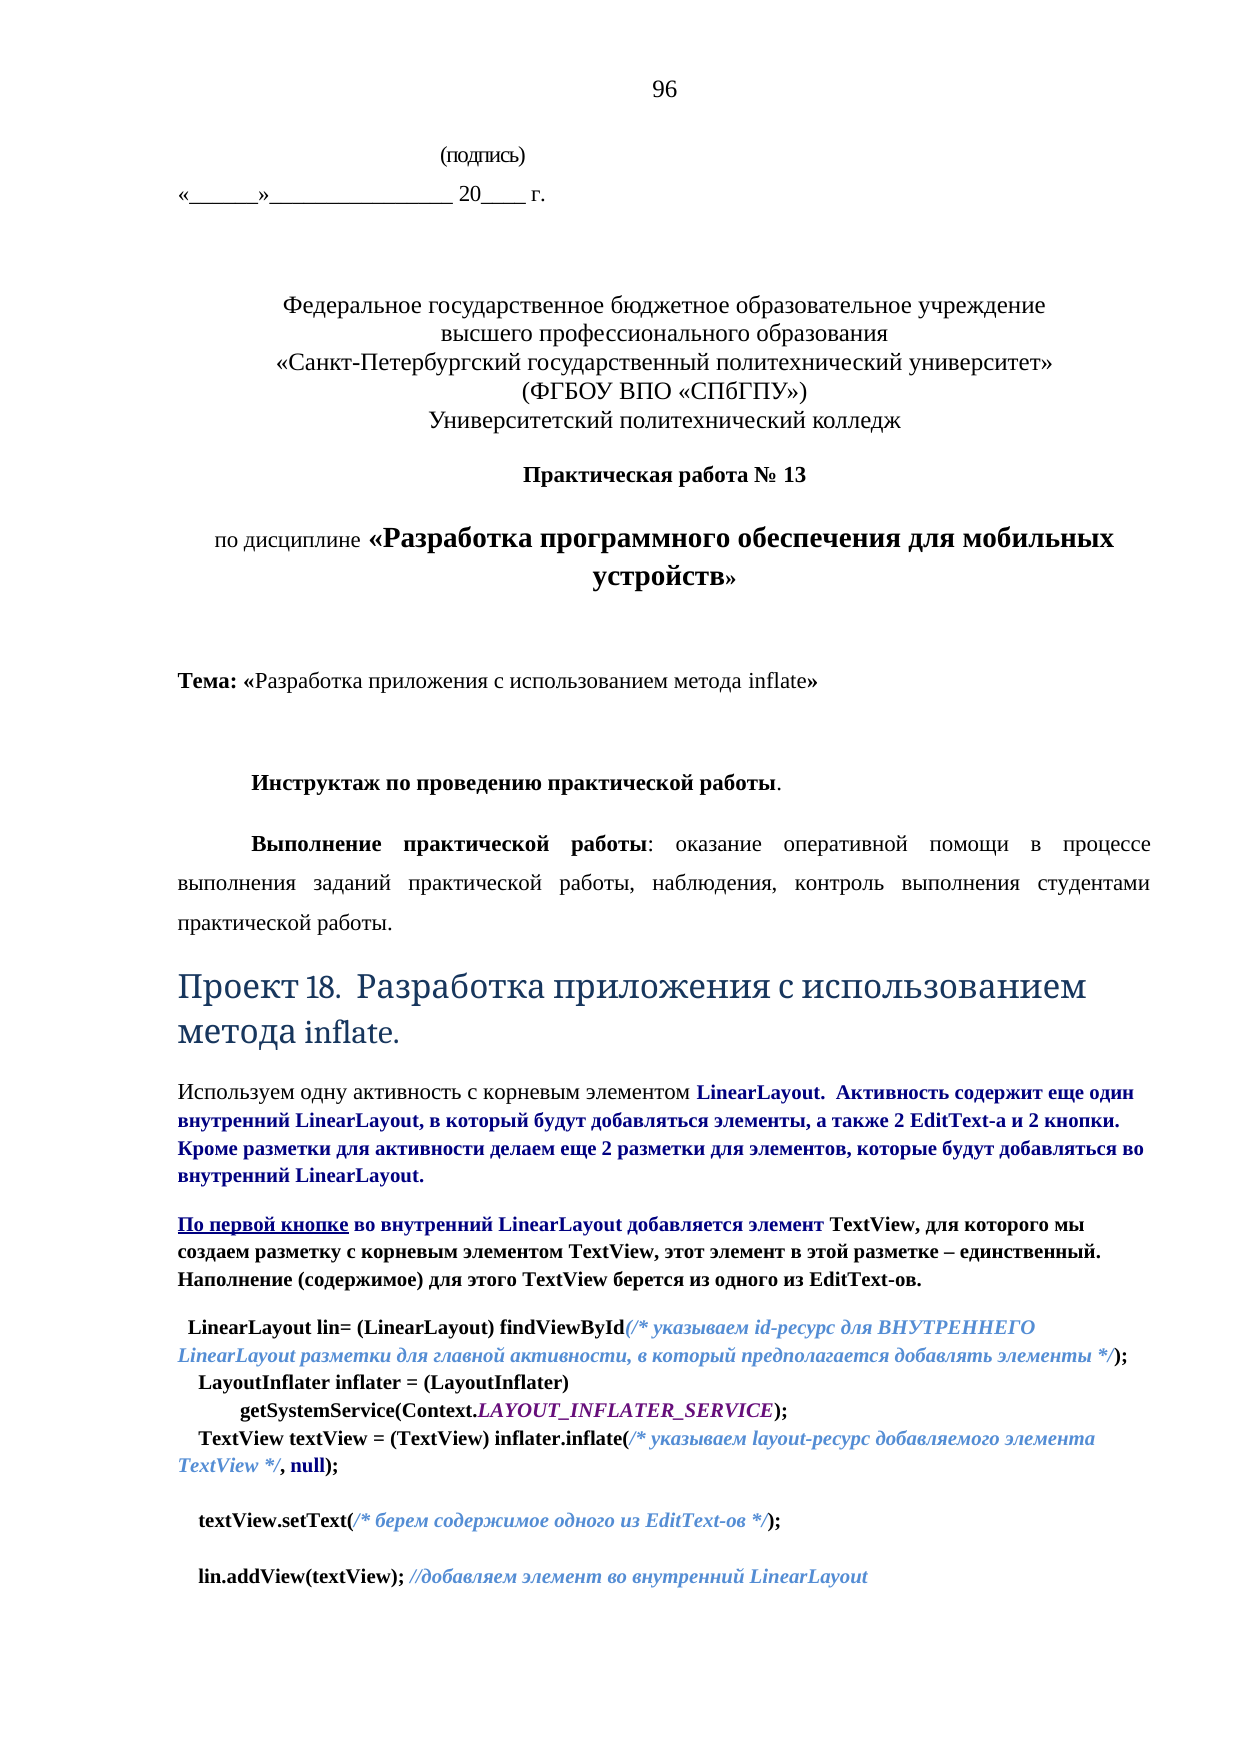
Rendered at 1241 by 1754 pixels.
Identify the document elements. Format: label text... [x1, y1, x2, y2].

text Выполнение практической работы: оказание оперативной помощи в процессе выполнения заданий практической работы, наблюдения, контроль выполнения студентами практической работы. [177, 830, 1152, 935]
text по дисциплине «Разработка программного обеспечения для мобильных устройств» [177, 520, 1152, 592]
text LinearLayout lin= (LinearLayout) findViewById(/* указываем id-ресурс для ВНУТРЕННЕГО LinearLayout разметки для главной активности, в который предполагается добавлять элементы */); LayoutInflater inflater = (LayoutInflater) getSystemService(Context.LAYOUT_INFLATER_SERVICE); TextView textView = (TextView) inflater.inflate(/* указываем layout-ресурс добавляемого элемента TextView */, null); textView.setText(/* берем содержимое одного из EditText-ов */); lin.addView(textView); //добавляем элемент во внутренний LinearLayout [177, 1315, 1152, 1588]
text Используем одну активность с корневым элементом LinearLayout. Активность содержит еще один внутренний LinearLayout, в который будут добавляться элементы, а также 2 EditText-а и 2 кнопки. Кроме разметки для активности делаем еще 2 разметки для элементов, которые будут добавляться во внутренний LinearLayout. [177, 1078, 1152, 1187]
text Практическая работа № 13 [177, 462, 1152, 488]
text (подпись) «______»________________ 20____ г. [178, 131, 864, 209]
text Тема: «Разработка приложения с использованием метода inflate» [177, 667, 1152, 694]
text «Санкт-Петербургский государственный политехнический университет» [177, 347, 1152, 376]
text высшего профессионального образования [177, 318, 1152, 347]
text Университетский политехнический колледж [177, 405, 1152, 433]
text По первой кнопке во внутренний LinearLayout добавляется элемент TextView, для которого мы создаем разметку с корневым элементом TextView, этот элемент в этой разметке – единственный. Наполнение (содержимое) для этого TextView берется из одного из EditText-ов. [177, 1211, 1152, 1291]
text Инструктаж по проведению практической работы. [177, 769, 1152, 796]
text (ФГБОУ ВПО «СПбГПУ») [177, 376, 1152, 405]
text Федеральное государственное бюджетное образовательное учреждение [177, 290, 1152, 318]
text Проект 18. Разработка приложения с использованием метода inflate. [177, 969, 1152, 1051]
